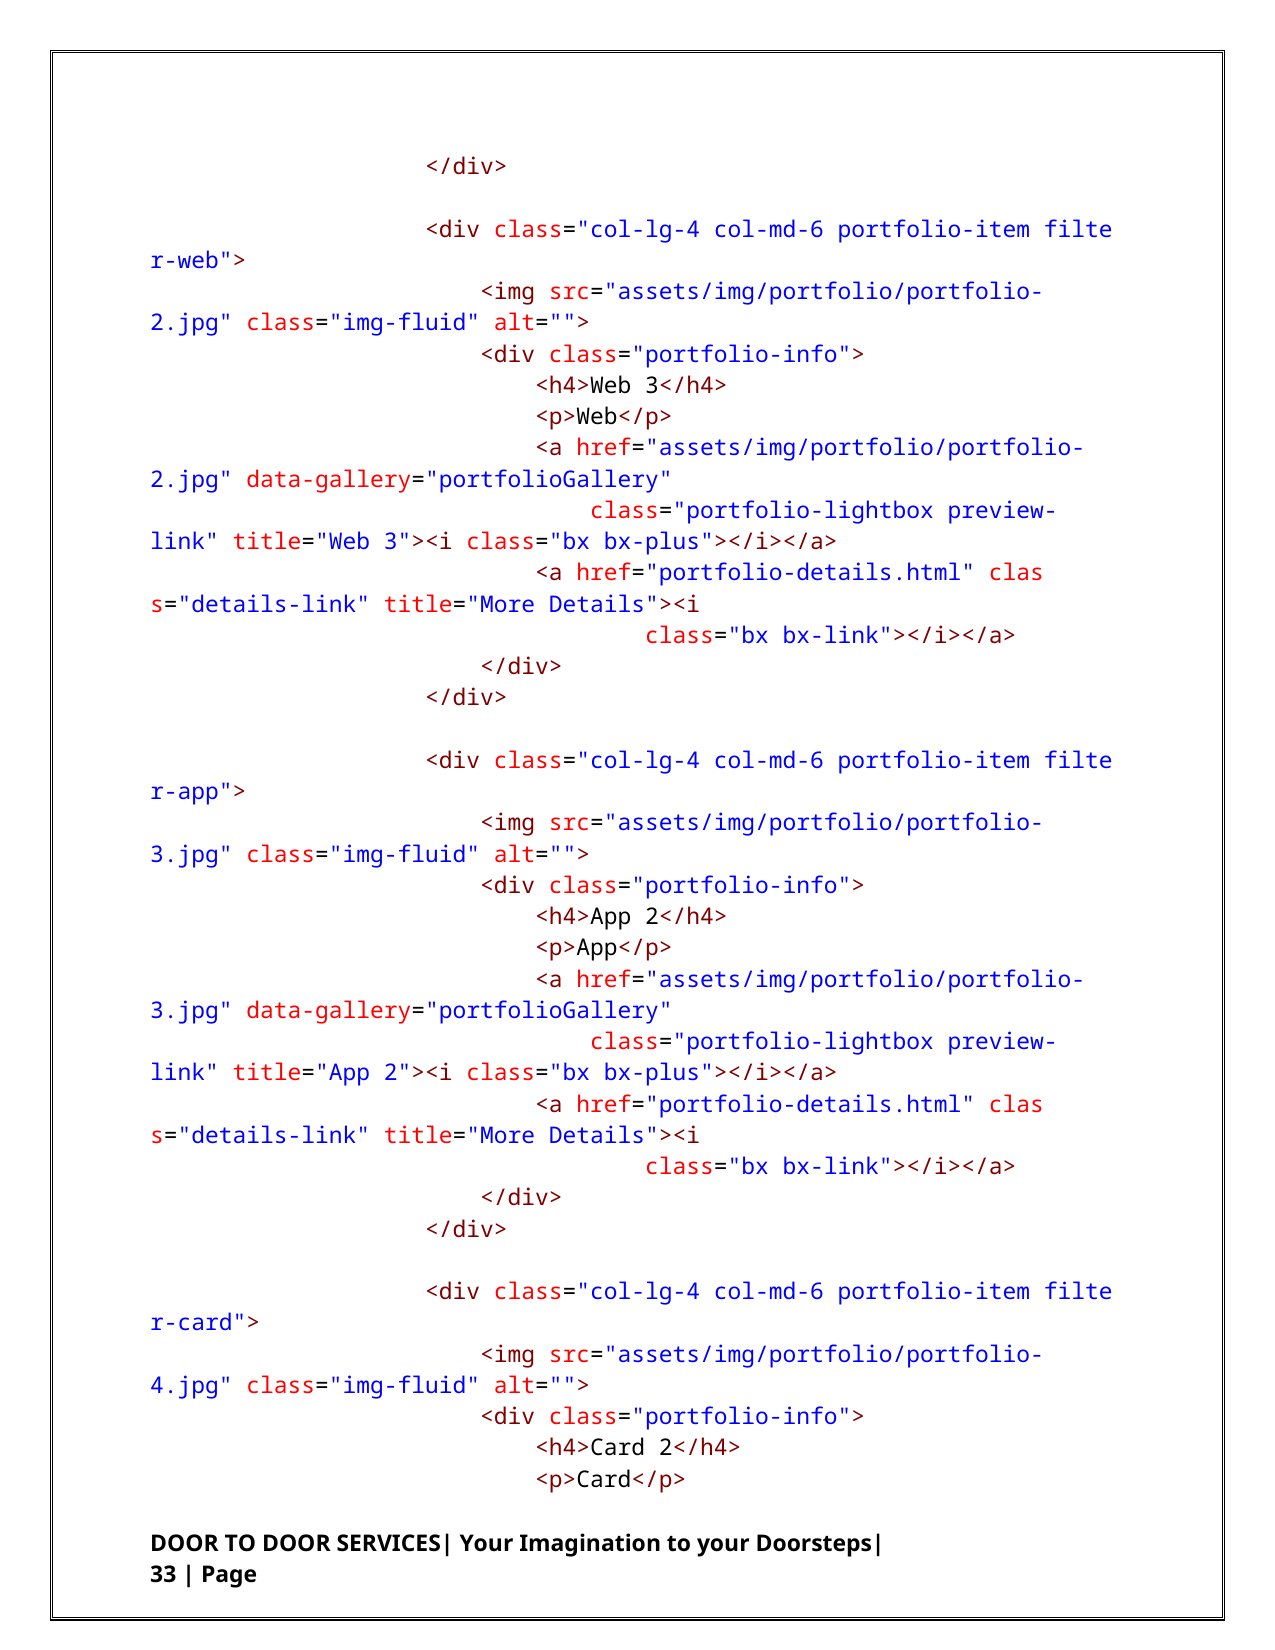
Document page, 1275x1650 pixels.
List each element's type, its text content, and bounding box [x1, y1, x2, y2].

text <div class="col-lg-4 col-md-6 portfolio-item filter-card"> [150, 1275, 1125, 1337]
text <p>App</p> [150, 931, 1125, 962]
text <h4>Card 2</h4> [150, 1431, 1125, 1462]
text class="bx bx-link"></i></a> [150, 619, 1125, 650]
text <a href="portfolio-details.html" class="details-link" title="More Details"><i [150, 556, 1125, 619]
text </div> [150, 150, 1125, 181]
text <div class="portfolio-info"> [150, 337, 1125, 369]
text <a href="assets/img/portfolio/portfolio-2.jpg" data-gallery="portfolioGallery" [150, 431, 1125, 494]
text <h4>App 2</h4> [150, 900, 1125, 931]
text <a href="assets/img/portfolio/portfolio-3.jpg" data-gallery="portfolioGallery" [150, 962, 1125, 1025]
text <p>Card</p> [150, 1462, 1125, 1494]
text <h4>Web 3</h4> [150, 369, 1125, 400]
text </div> [150, 681, 1125, 712]
text <p>Web</p> [150, 400, 1125, 431]
text class="bx bx-link"></i></a> [150, 1150, 1125, 1181]
text <img src="assets/img/portfolio/portfolio-2.jpg" class="img-fluid" alt=""> [150, 275, 1125, 337]
text <div class="col-lg-4 col-md-6 portfolio-item filter-web"> [150, 212, 1125, 275]
text class="portfolio-lightbox preview-link" title="Web 3"><i class="bx bx-plus"></i></a> [150, 494, 1125, 556]
text </div> [150, 1181, 1125, 1212]
text </div> [150, 650, 1125, 681]
text <div class="portfolio-info"> [150, 869, 1125, 900]
text <a href="portfolio-details.html" class="details-link" title="More Details"><i [150, 1087, 1125, 1150]
text class="portfolio-lightbox preview-link" title="App 2"><i class="bx bx-plus"></i></a> [150, 1025, 1125, 1087]
text <img src="assets/img/portfolio/portfolio-4.jpg" class="img-fluid" alt=""> [150, 1337, 1125, 1400]
text <div class="portfolio-info"> [150, 1400, 1125, 1431]
text <div class="col-lg-4 col-md-6 portfolio-item filter-app"> [150, 744, 1125, 806]
text <img src="assets/img/portfolio/portfolio-3.jpg" class="img-fluid" alt=""> [150, 806, 1125, 869]
text </div> [150, 1212, 1125, 1244]
